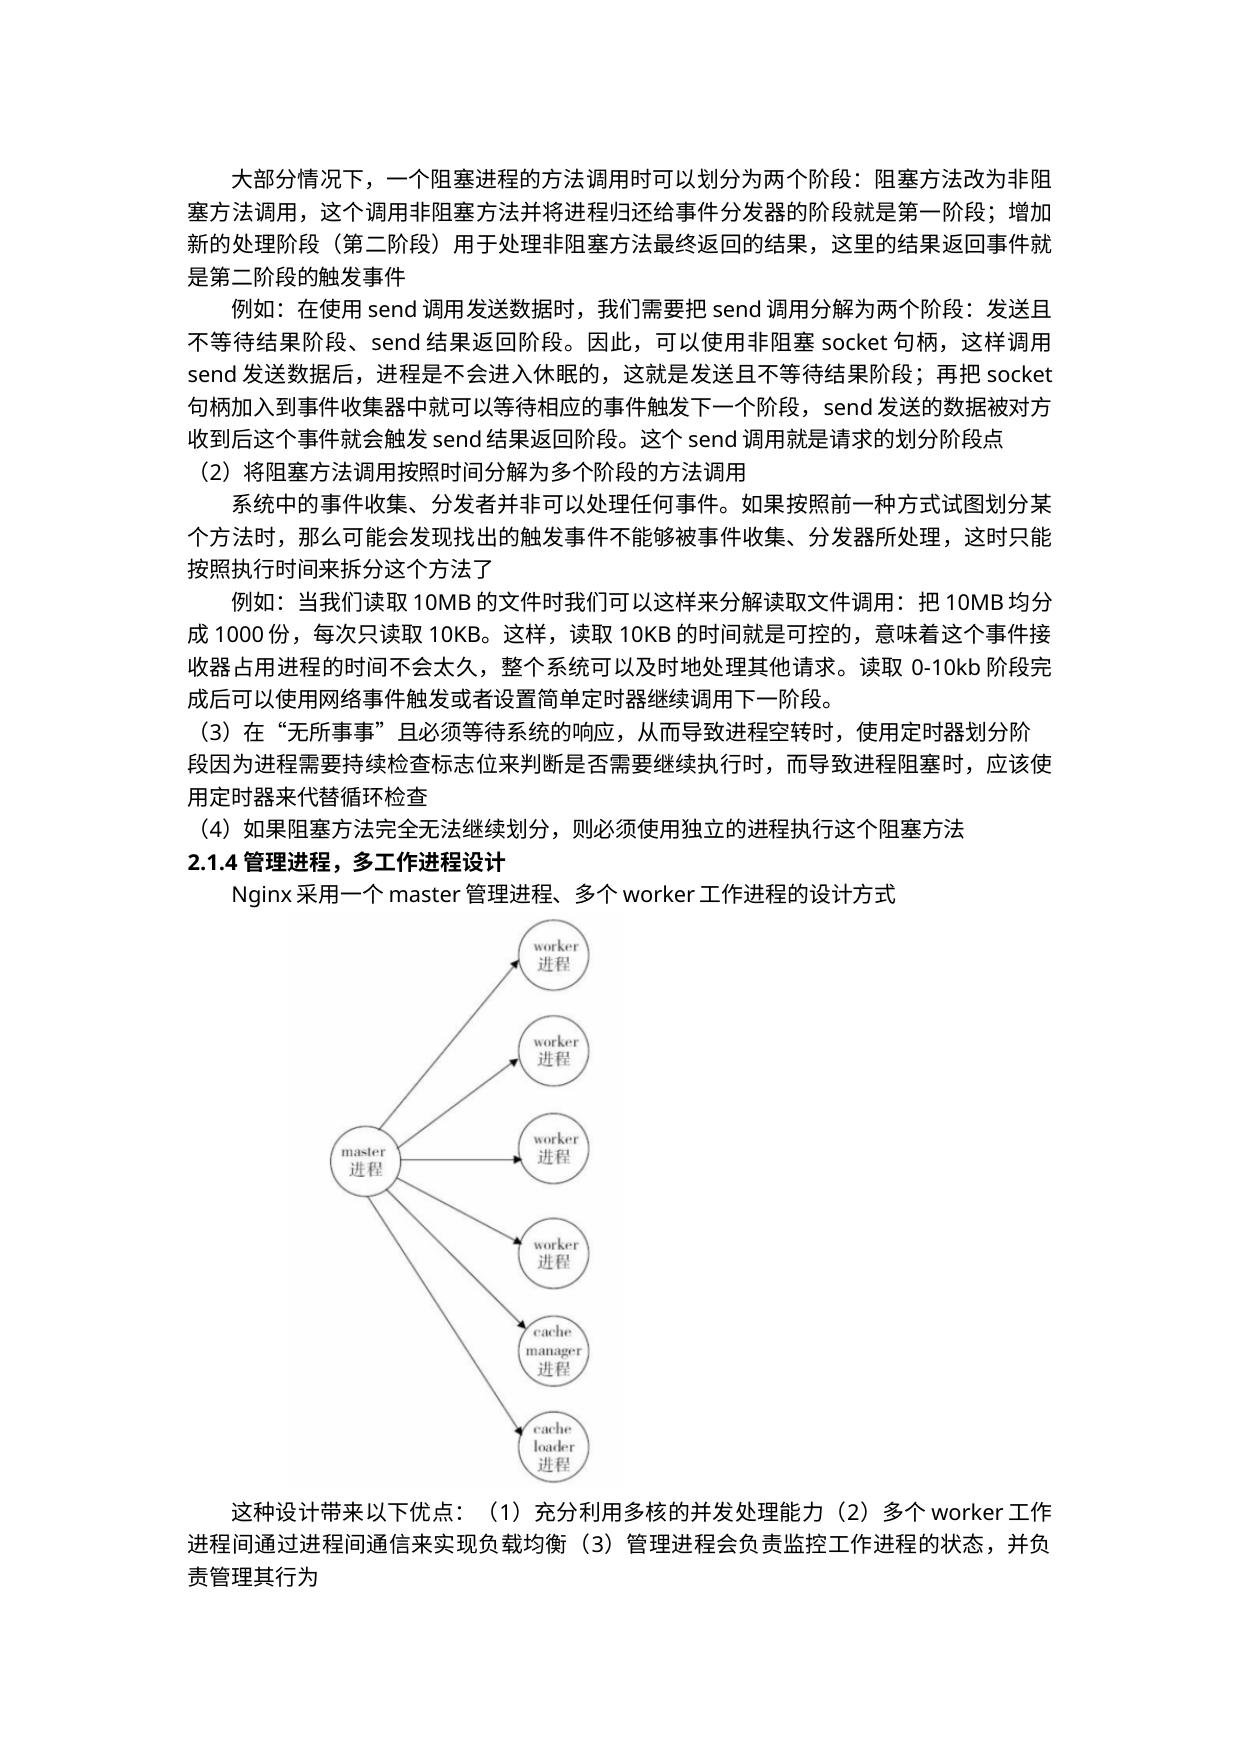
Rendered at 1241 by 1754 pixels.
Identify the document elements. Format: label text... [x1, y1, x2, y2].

text （3）在“无所事事”且必须等待系统的响应，从而导致进程空转时，使用定时器划分阶 [187, 714, 1053, 747]
text Nginx采用一个master管理进程、多个worker工作进程的设计方式 [187, 877, 1053, 909]
list 例如：在使用send调用发送数据时，我们需要把send调用分解为两个阶段：发送且不等待结果阶段、send结果返回阶段。因此，可以使用非阻塞socket句柄，这样调用send发送数据后，进程是不会进入休眠的，这就是发送且不等待结果阶段；再把socket句柄加入到事件收集器中就可以等待相应的事件触发下一个阶段，send发送的数据被对方收到后这个事件就会触发send结果返回阶段。这个send调用就是请求的划分阶段点 [187, 292, 1053, 454]
list 系统中的事件收集、分发者并非可以处理任何事件。如果按照前一种方式试图划分某个方法时，那么可能会发现找出的触发事件不能够被事件收集、分发器所处理，这时只能按照执行时间来拆分这个方法了 [187, 487, 1053, 584]
text 段因为进程需要持续检查标志位来判断是否需要继续执行时，而导致进程阻塞时，应该使用定时器来代替循环检查 [187, 747, 1053, 812]
list 大部分情况下，一个阻塞进程的方法调用时可以划分为两个阶段：阻塞方法改为非阻塞方法调用，这个调用非阻塞方法并将进程归还给事件分发器的阶段就是第一阶段；增加新的处理阶段（第二阶段）用于处理非阻塞方法最终返回的结果，这里的结果返回事件就是第二阶段的触发事件 [187, 162, 1053, 292]
picture [231, 911, 692, 1492]
text 2.1.4 管理进程，多工作进程设计 [187, 844, 1053, 877]
list （4）如果阻塞方法完全无法继续划分，则必须使用独立的进程执行这个阻塞方法 [187, 812, 1053, 844]
text 这种设计带来以下优点：（1）充分利用多核的并发处理能力（2）多个worker工作进程间通过进程间通信来实现负载均衡（3）管理进程会负责监控工作进程的状态，并负责管理其行为 [187, 1494, 1053, 1592]
list 例如：当我们读取10MB的文件时我们可以这样来分解读取文件调用：把10MB均分成1000份，每次只读取10KB。这样，读取10KB的时间就是可控的，意味着这个事件接收器占用进程的时间不会太久，整个系统可以及时地处理其他请求。读取0-10kb阶段完成后可以使用网络事件触发或者设置简单定时器继续调用下一阶段。 [187, 584, 1053, 714]
list （2）将阻塞方法调用按照时间分解为多个阶段的方法调用 [187, 454, 1053, 487]
